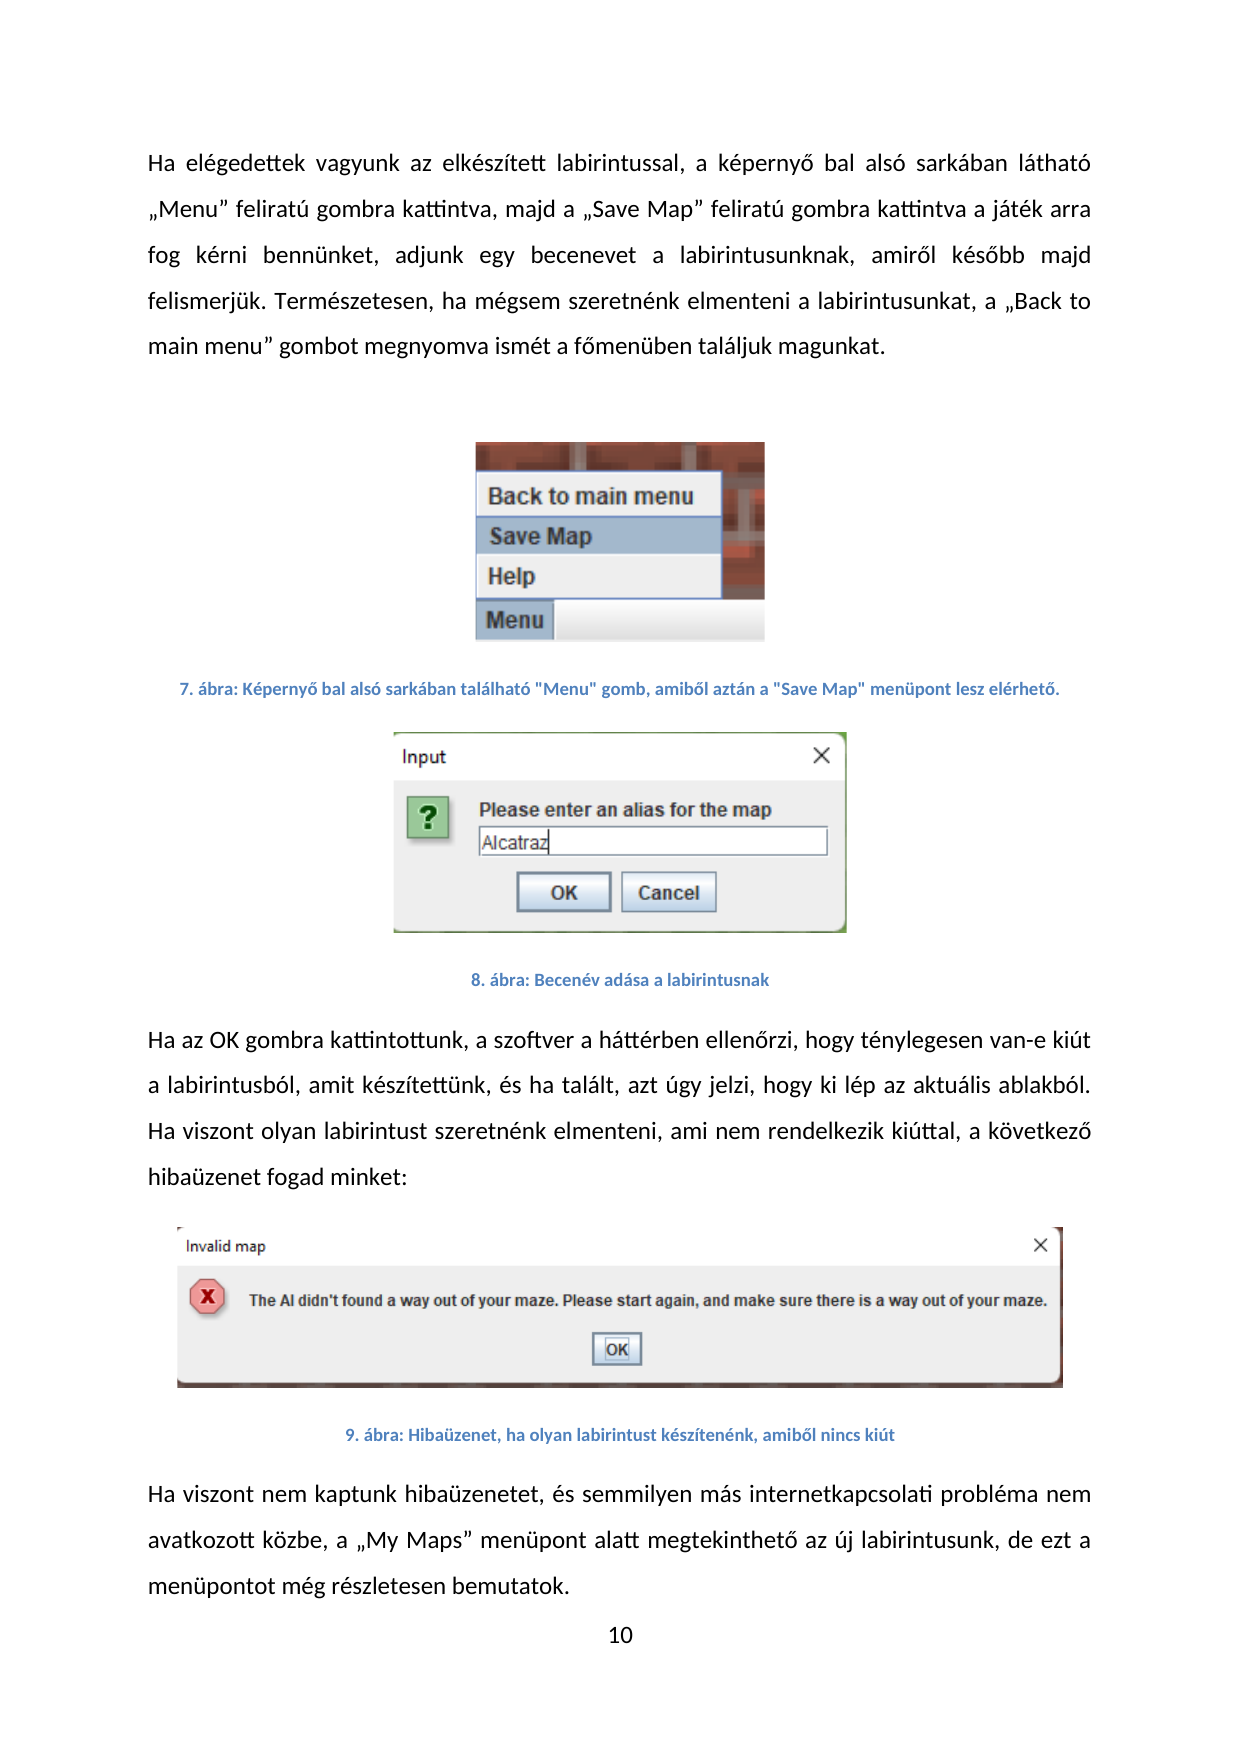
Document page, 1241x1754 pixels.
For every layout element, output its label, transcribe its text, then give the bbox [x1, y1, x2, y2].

text Ha elégedettek vagyunk az elkészített labirintussal, a képernyő bal alsó sarkában látható „Menu” feliratú gombra kattintva, majd a „Save Map” feliratú gombra kattintva a játék arra fog kérni bennünket, adjunk egy becenevet a labirintusunknak, amiről később majd felismerjük. Természetesen, ha mégsem szeretnénk elmenteni a labirintusunkat, a „Back to main menu” gombot megnyomva ismét a főmenüben találjuk magunkat. [148, 148, 1093, 361]
text Ha az OK gombra kattintottunk, a szoftver a háttérben ellenőrzi, hogy ténylegesen van-e kiút a labirintusból, amit készítettünk, és ha talált, azt úgy jelzi, hogy ki lép az aktuális ablakból. Ha viszont olyan labirintust szeretnénk elmenteni, ami nem rendelkezik kiúttal, a következő hibaüzenet fogad minket: [148, 1024, 1093, 1191]
picture [393, 732, 847, 933]
picture [475, 442, 765, 642]
text Ha viszont nem kaptunk hibaüzenetet, és semmilyen más internetkapcsolati probléma nem avatkozott közbe, a „My Maps” menüpont alatt megtekinthető az új labirintusunk, de ezt a menüpontot még részletesen bemutatok. [148, 1478, 1093, 1600]
picture [177, 1227, 1063, 1388]
